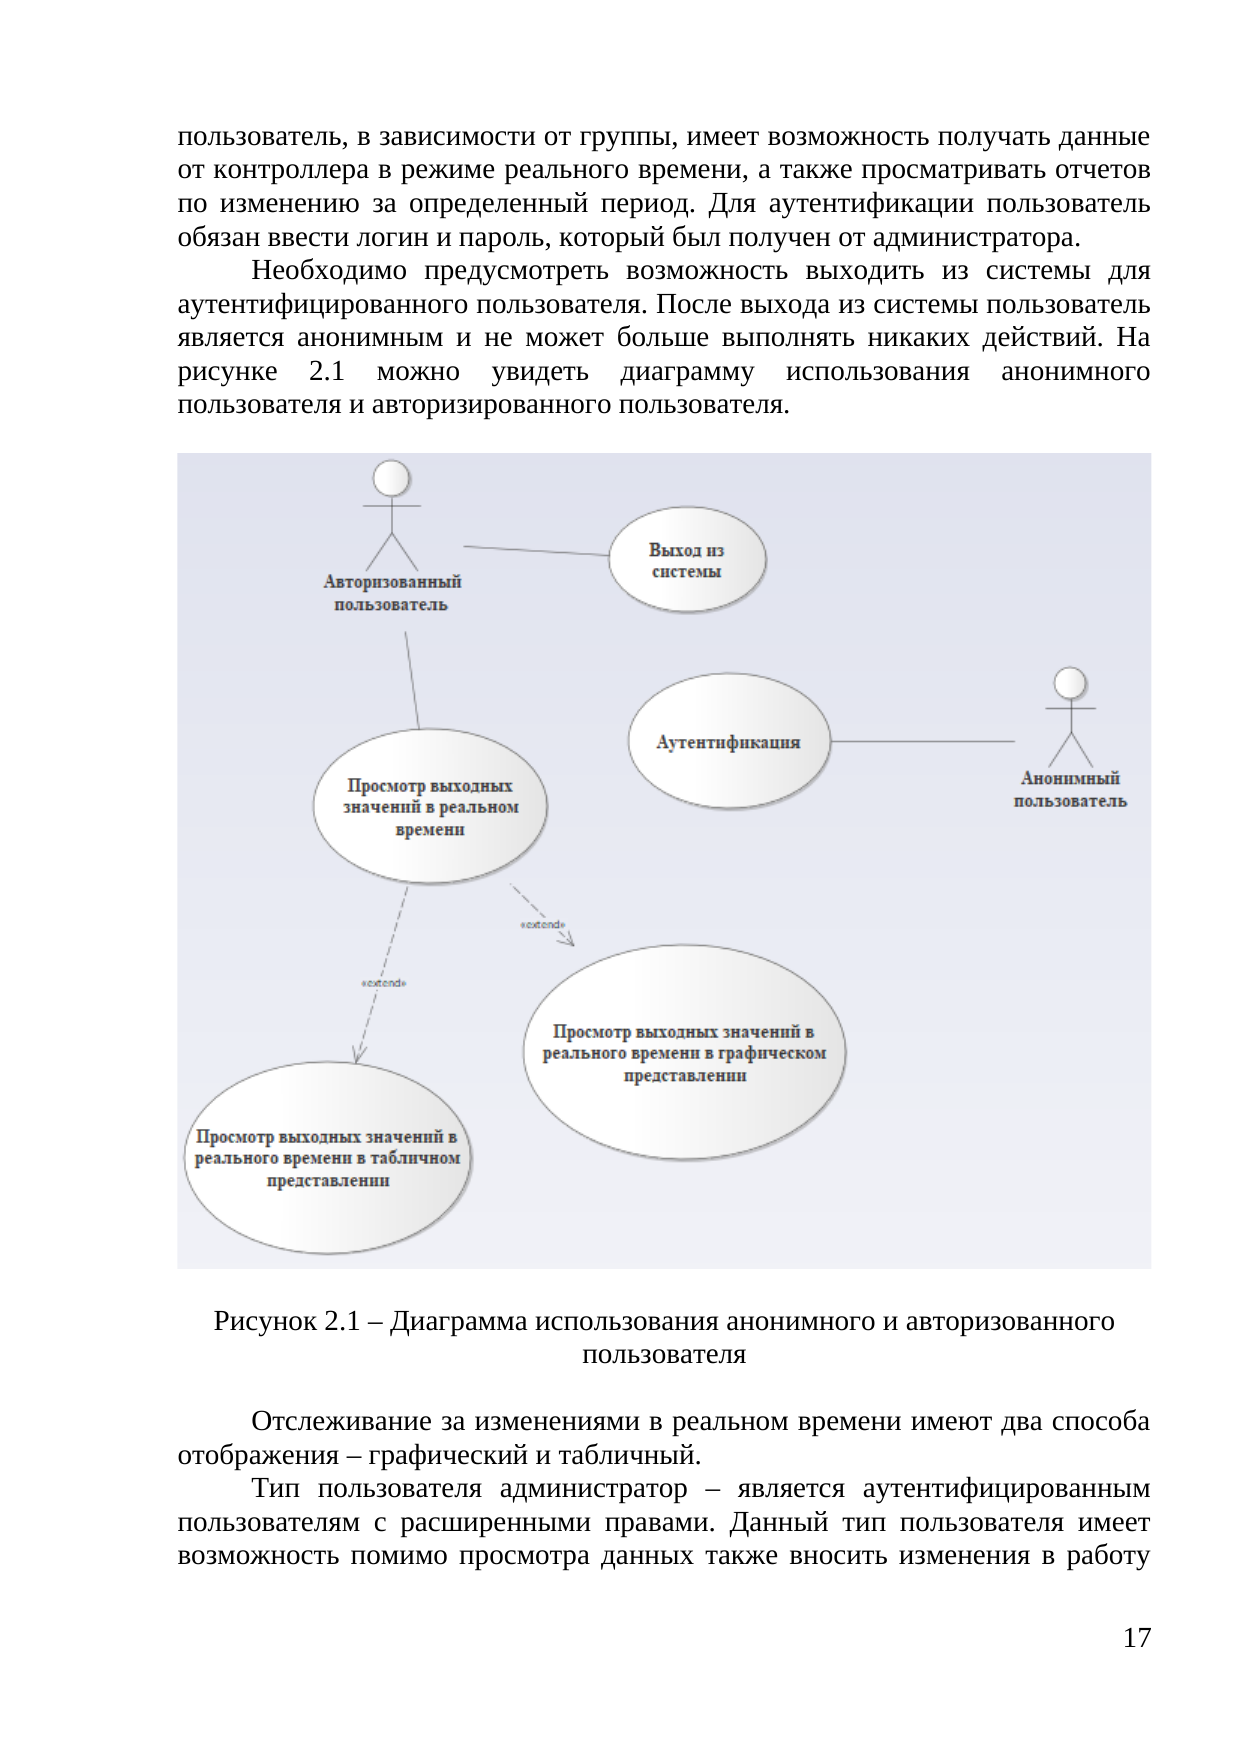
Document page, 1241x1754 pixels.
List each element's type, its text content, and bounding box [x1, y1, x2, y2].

text Рисунок 2.1 – Диаграмма использования анонимного и авторизованного пользователя [177, 1303, 1152, 1370]
text Необходимо предусмотреть возможность выходить из системы для аутентифицированного пользователя. После выхода из системы пользователь является анонимным и не может больше выполнять никаких действий. На рисунке 2.1 можно увидеть диаграмму использования анонимного пользователя и авторизированного пользователя. [177, 252, 1152, 420]
picture [177, 453, 1152, 1269]
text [177, 1470, 1152, 1571]
text Отслеживание за изменениями в реальном времени имеют два способа отображения – графический и табличный. [177, 1403, 1152, 1470]
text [177, 118, 1152, 252]
